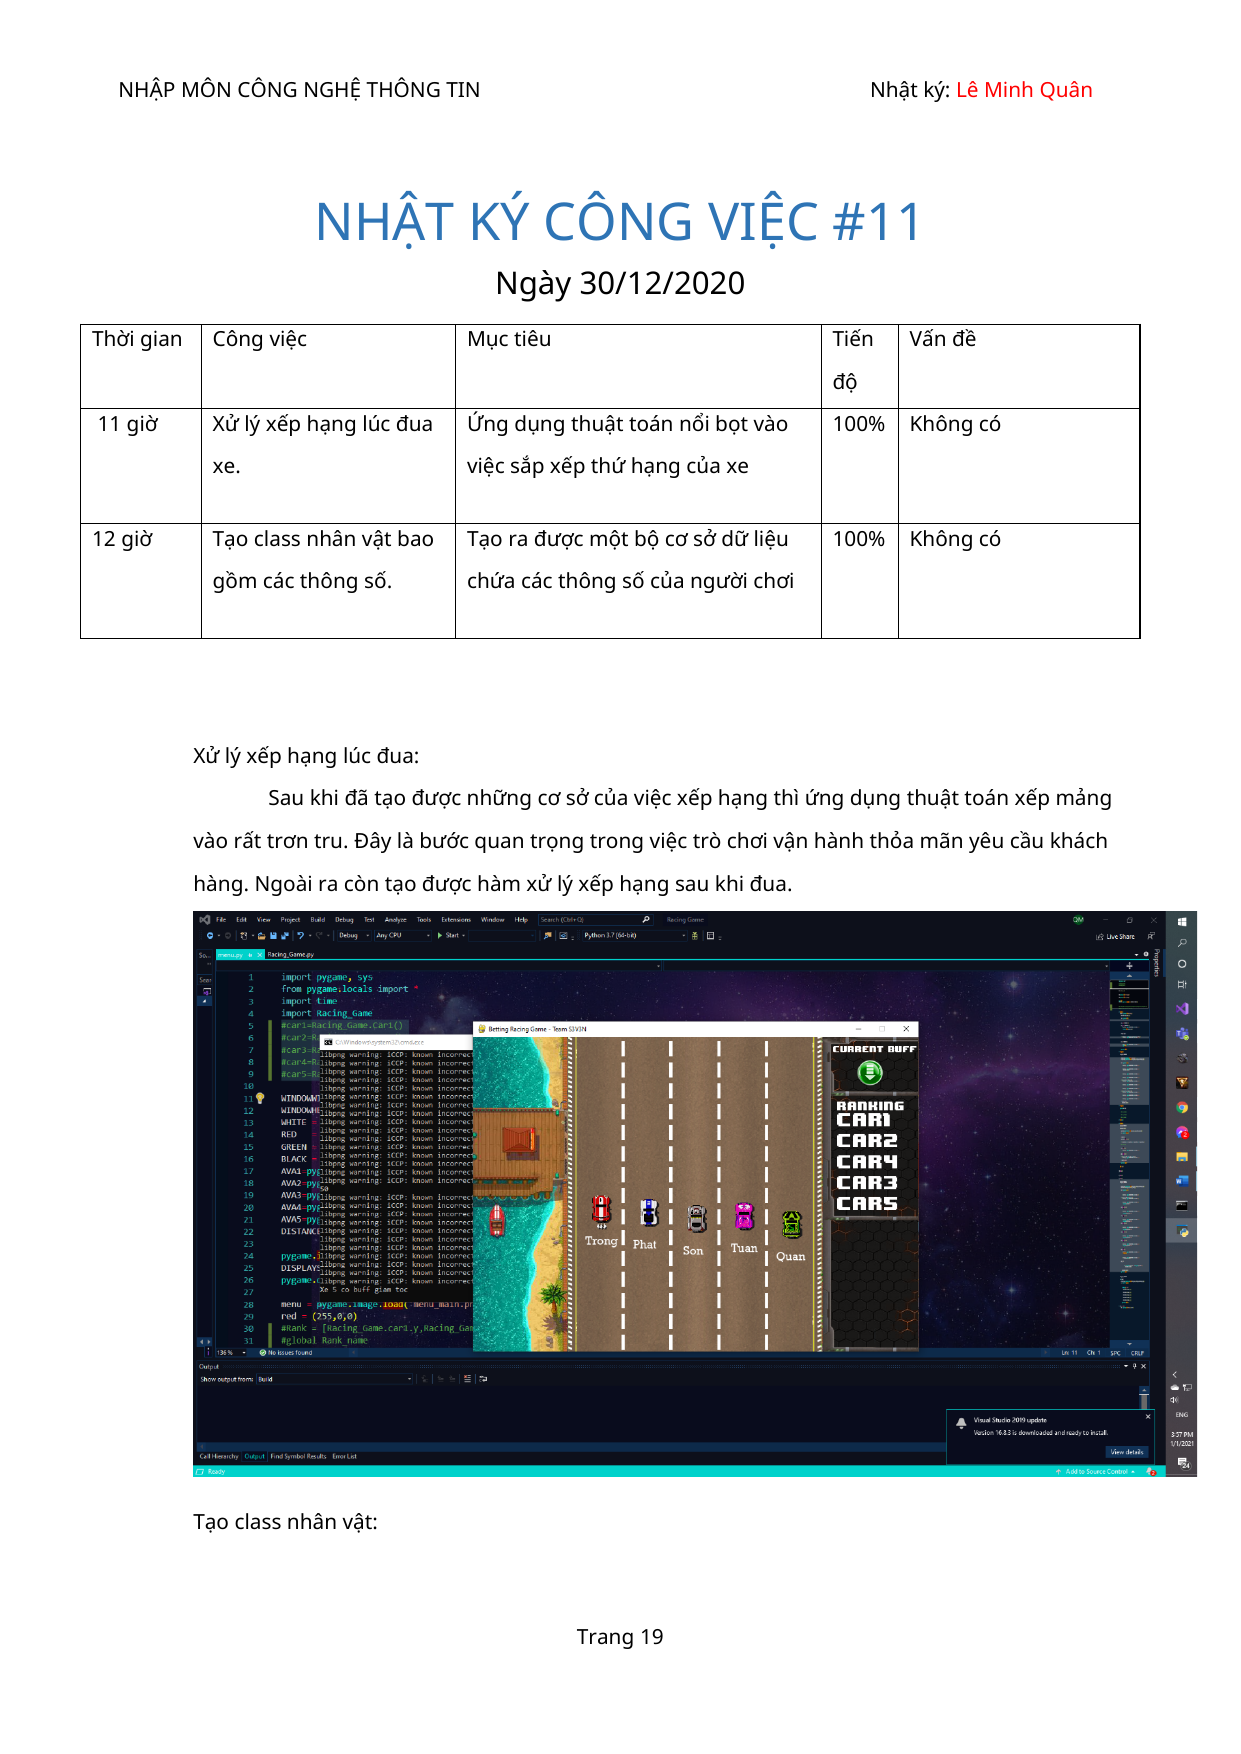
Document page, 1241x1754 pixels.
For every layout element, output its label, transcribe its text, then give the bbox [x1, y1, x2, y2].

list Sau khi đã tạo được những cơ sở của việc xếp hạng thì ứng dụng thuật toán xếp mảng vào rất trơn tru. Đây là bước quan trọng trong việc trò chơi vận hành thỏa mãn yêu cầu khách hàng. Ngoài ra còn tạo được hàm xử lý xếp hạng sau khi đua. [193, 783, 1122, 911]
table_cell 11 giờ [81, 409, 201, 523]
table_cell 100% [822, 409, 898, 523]
table_cell Ứng dụng thuật toán nổi bọt vào việc sắp xếp thứ hạng của xe [456, 409, 821, 523]
table_cell Không có [899, 524, 1139, 638]
table_cell Tạo class nhân vật bao gồm các thông số. [202, 524, 455, 638]
text Ngày 30/12/2020 [118, 261, 1122, 303]
picture [193, 911, 1198, 1477]
subtitle NHẬT KÝ CÔNG VIỆC #11 [118, 184, 1122, 255]
table_cell Xử lý xếp hạng lúc đua xe. [202, 409, 455, 523]
table_header Thời gian [81, 325, 201, 408]
table_cell Không có [899, 409, 1139, 523]
table_header Mục tiêu [456, 325, 821, 408]
table_cell 12 giờ [81, 524, 201, 638]
table_cell Tạo ra được một bộ cơ sở dữ liệu chứa các thông số của người chơi [456, 524, 821, 638]
table_header Vấn đề [899, 325, 1139, 408]
text Tạo class nhân vật: [118, 1507, 1122, 1535]
table_header Tiến độ [822, 325, 898, 408]
table_header Công việc [202, 325, 455, 408]
table_cell 100% [822, 524, 898, 638]
list Xử lý xếp hạng lúc đua: [193, 741, 1122, 769]
